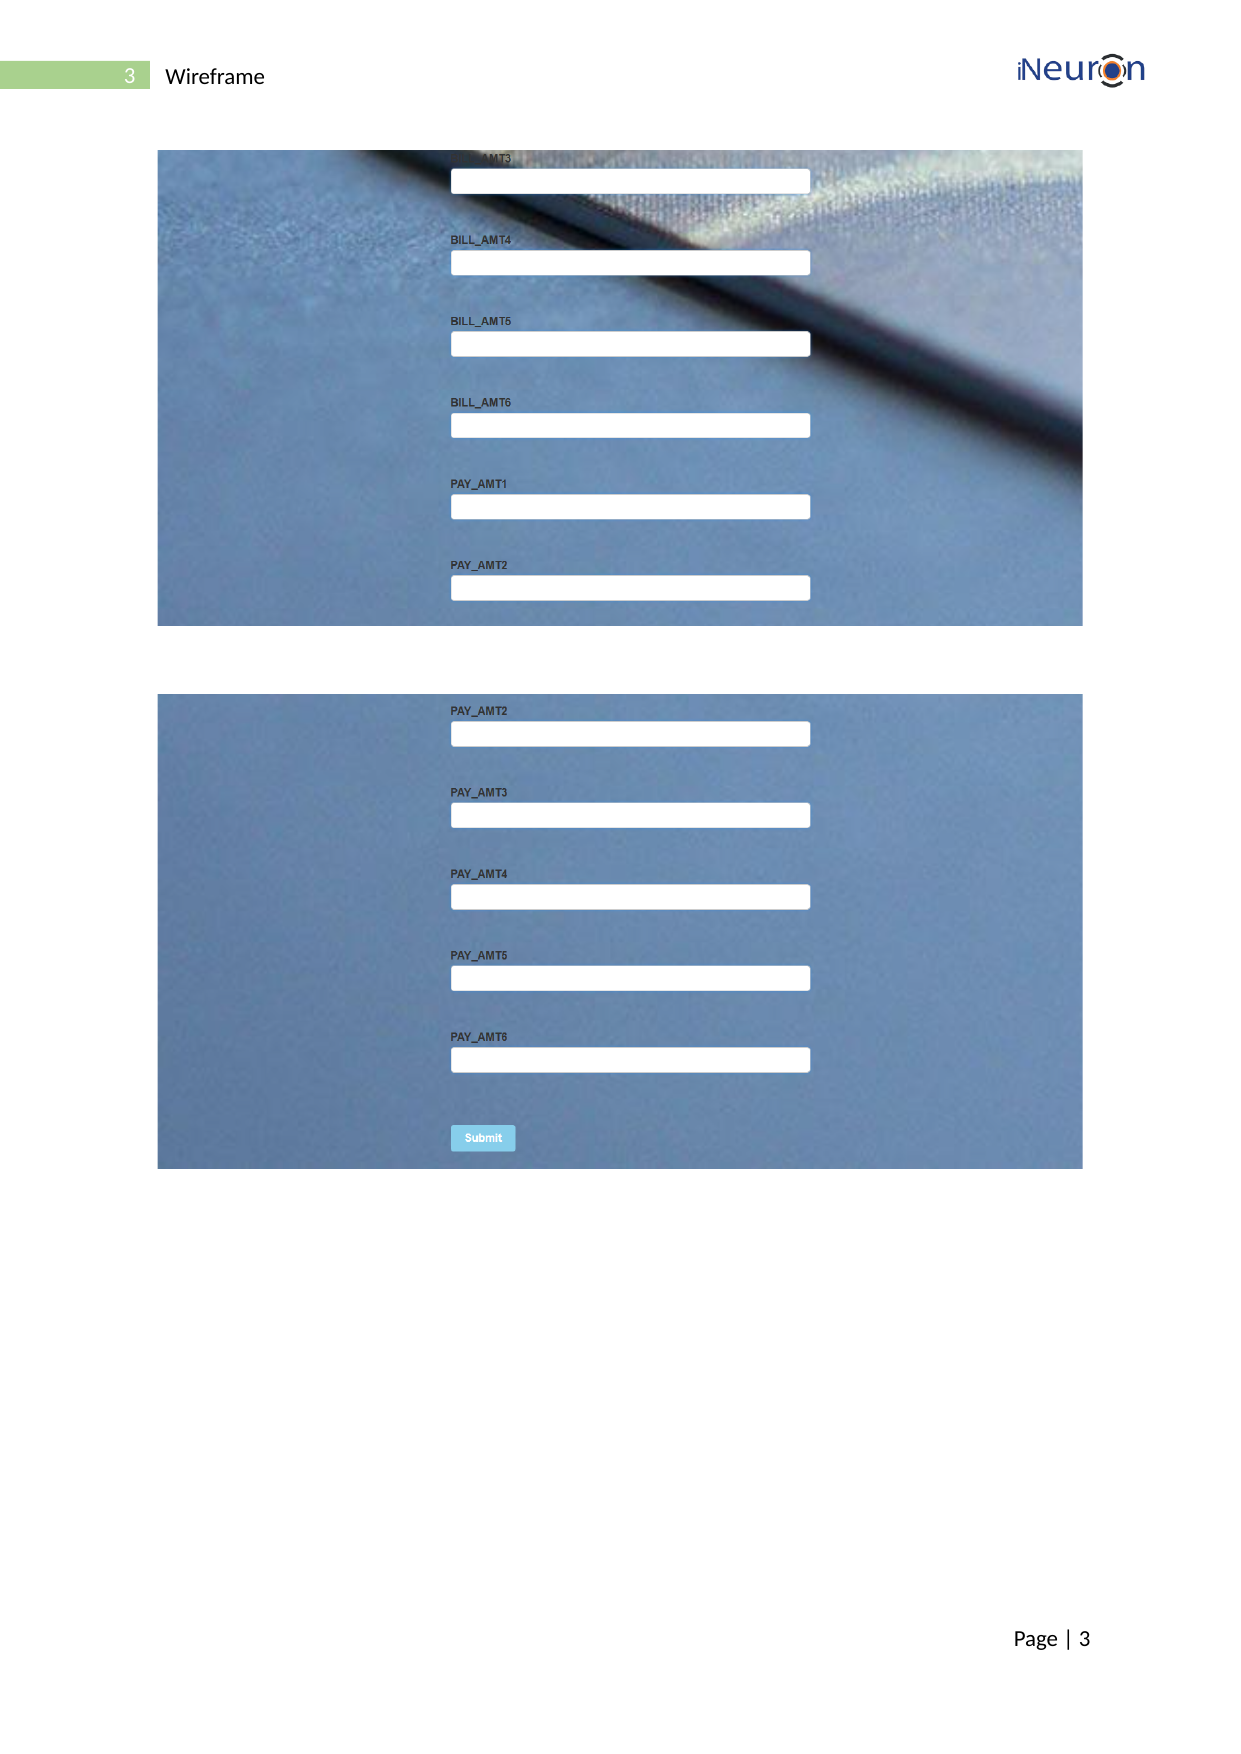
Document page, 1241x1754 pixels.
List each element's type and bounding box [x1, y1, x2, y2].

picture [1007, 43, 1155, 97]
picture [157, 694, 1083, 1169]
picture [157, 150, 1083, 626]
